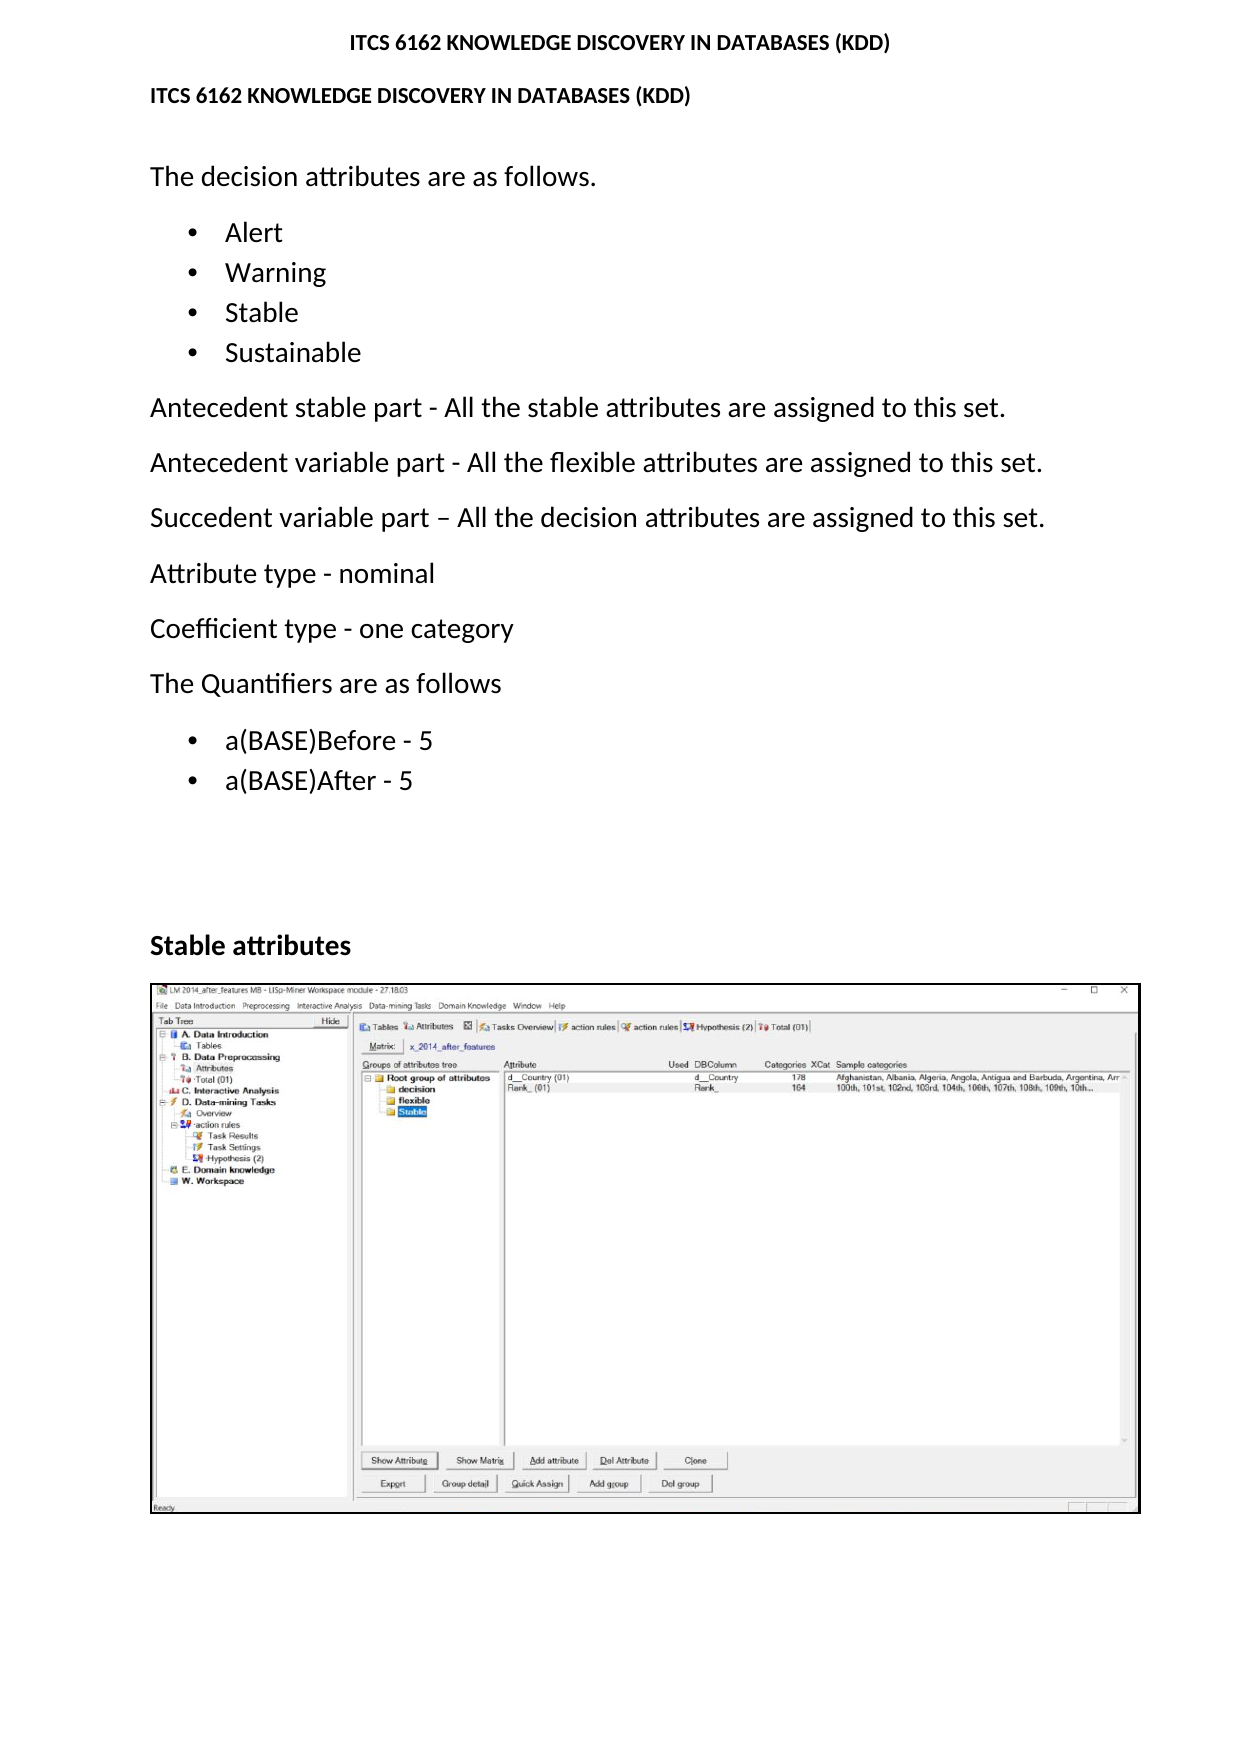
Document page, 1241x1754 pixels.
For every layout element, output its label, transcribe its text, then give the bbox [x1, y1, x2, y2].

list a(BASE)After - 5 [187, 762, 1090, 797]
picture [152, 985, 1138, 1512]
list Warning [187, 254, 1090, 290]
list Sustainable [187, 334, 1090, 370]
list Alert [187, 214, 1090, 250]
text Coefficient type - one category [150, 610, 1090, 646]
list a(BASE)Before - 5 [187, 722, 1090, 757]
text The decision attributes are as follows. [150, 158, 1090, 193]
text Antecedent variable part - All the flexible attributes are assigned to this set. [150, 444, 1090, 480]
list Stable [187, 294, 1090, 330]
text Attribute type - nominal [150, 555, 1090, 591]
text The Quantifiers are as follows [150, 665, 1090, 701]
text Antecedent stable part - All the stable attributes are assigned to this set. [150, 389, 1090, 425]
text Succedent variable part – All the decision attributes are assigned to this set. [150, 499, 1090, 535]
text Stable attributes [150, 927, 1090, 963]
text ITCS 6162 KNOWLEDGE DISCOVERY IN DATABASES (KDD) [150, 81, 1090, 109]
